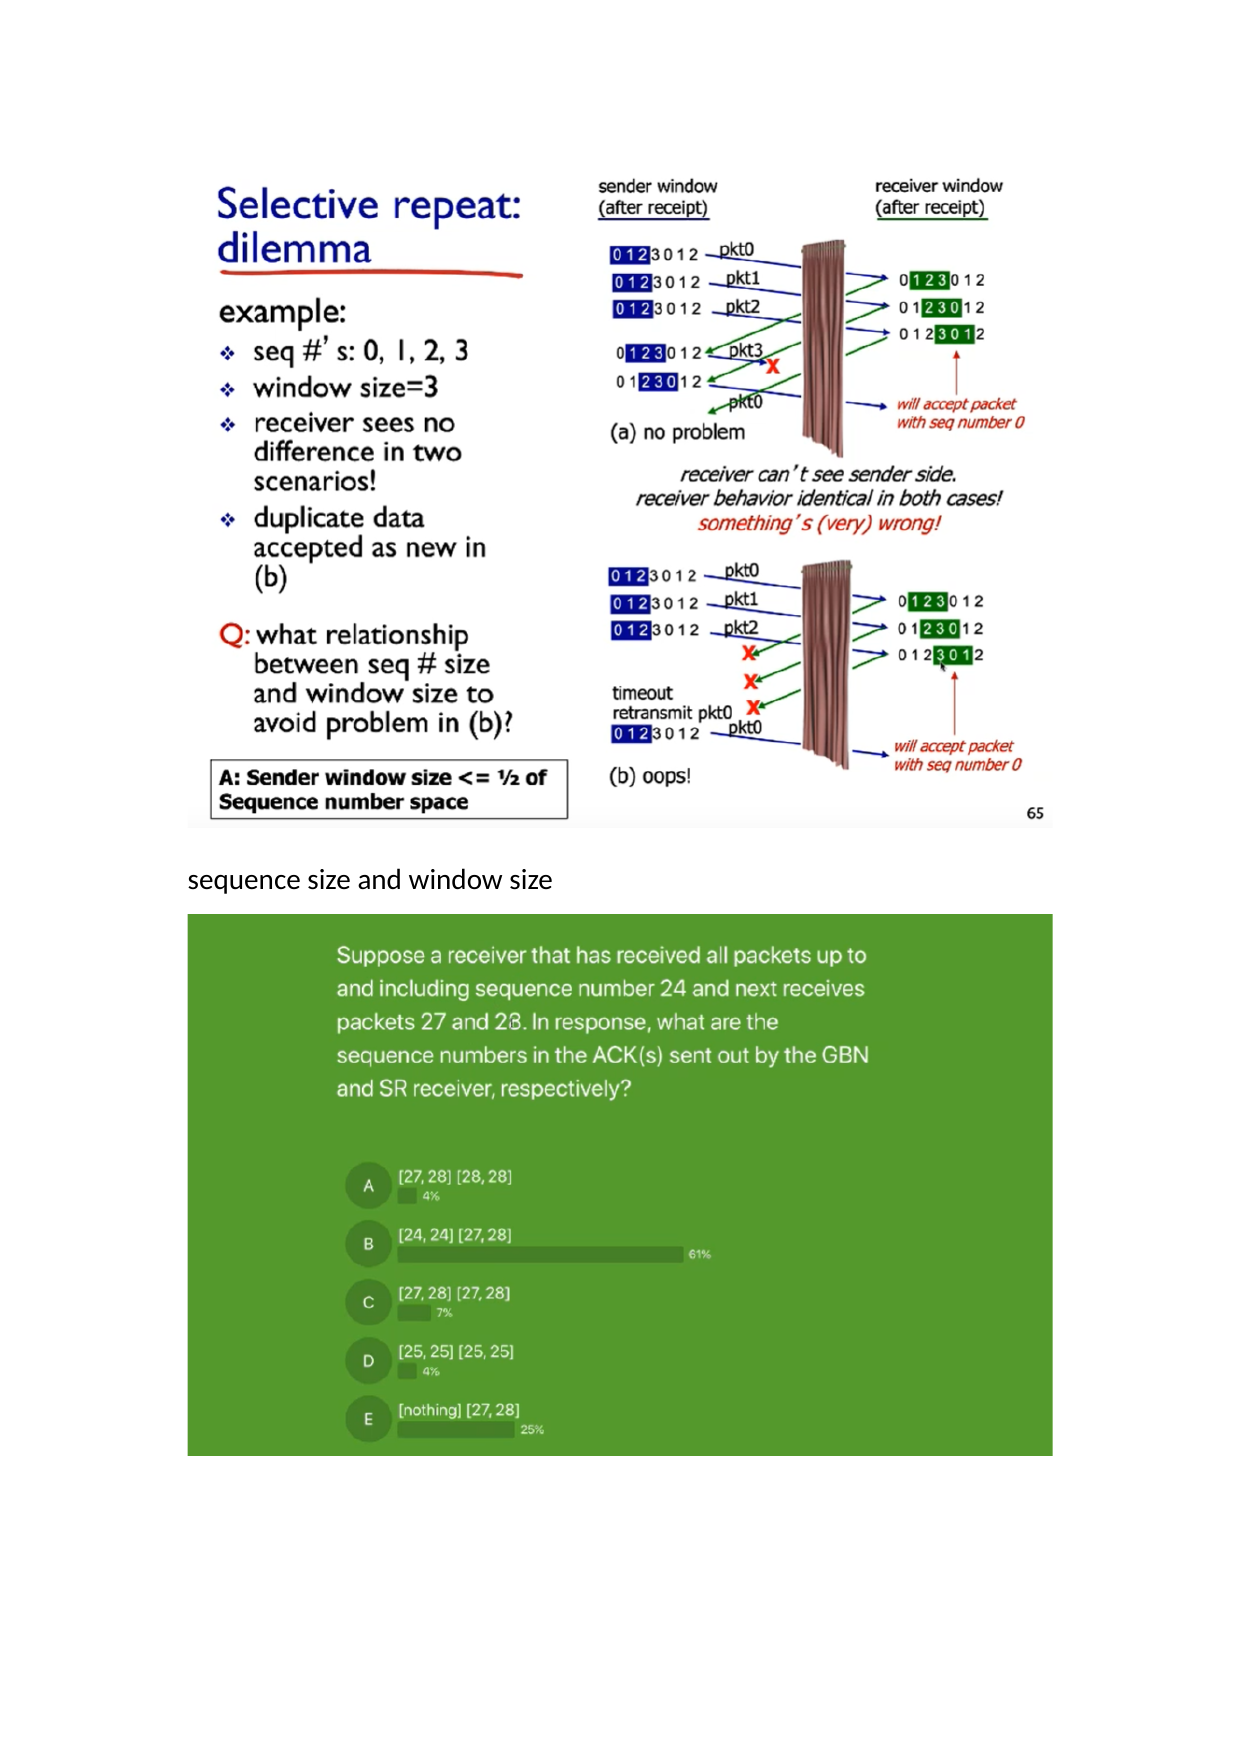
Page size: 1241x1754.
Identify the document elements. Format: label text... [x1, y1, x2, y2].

picture [187, 914, 1053, 1456]
text sequence size and window size [187, 847, 1053, 912]
picture [187, 162, 1053, 828]
